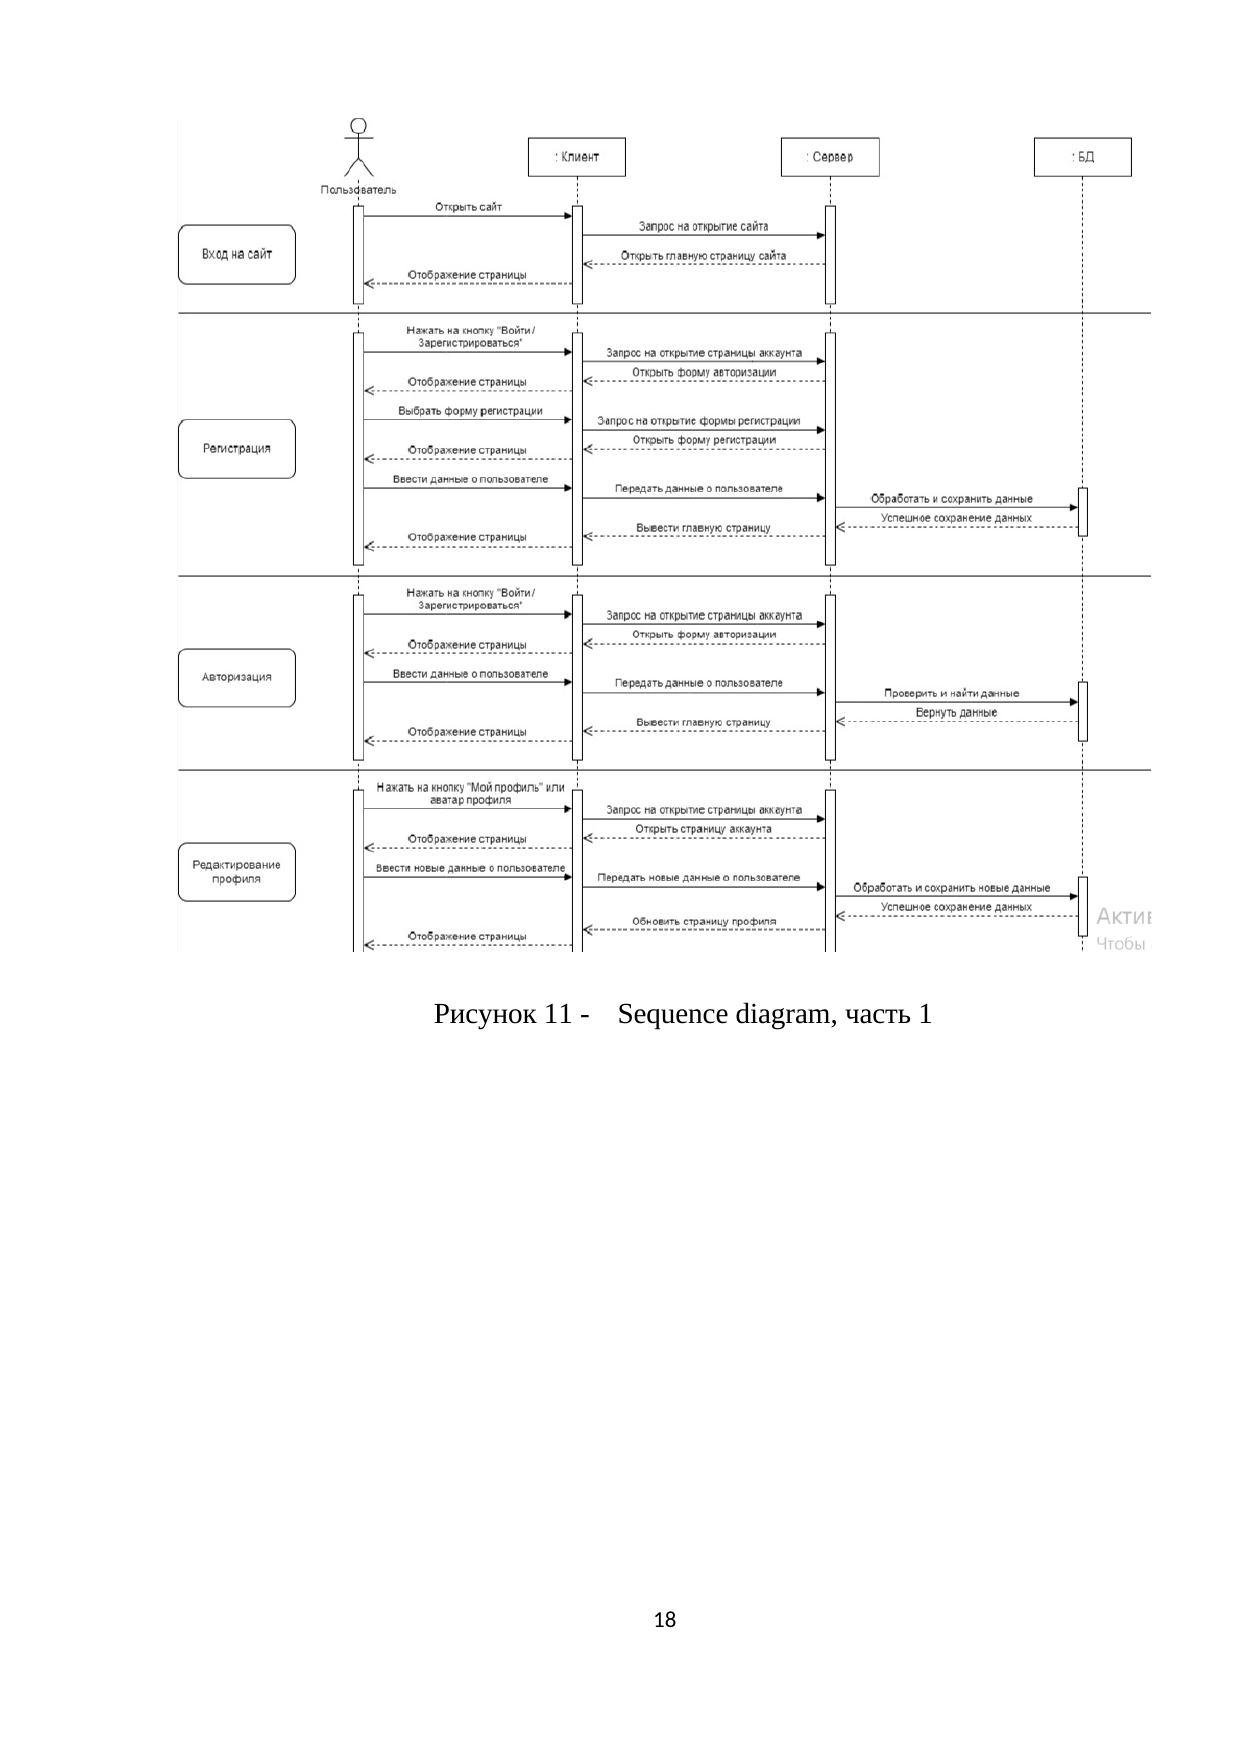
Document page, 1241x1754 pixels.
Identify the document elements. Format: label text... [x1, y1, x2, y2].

picture [177, 118, 1152, 952]
text Sequence diagram, часть 1 [215, 996, 1152, 1030]
